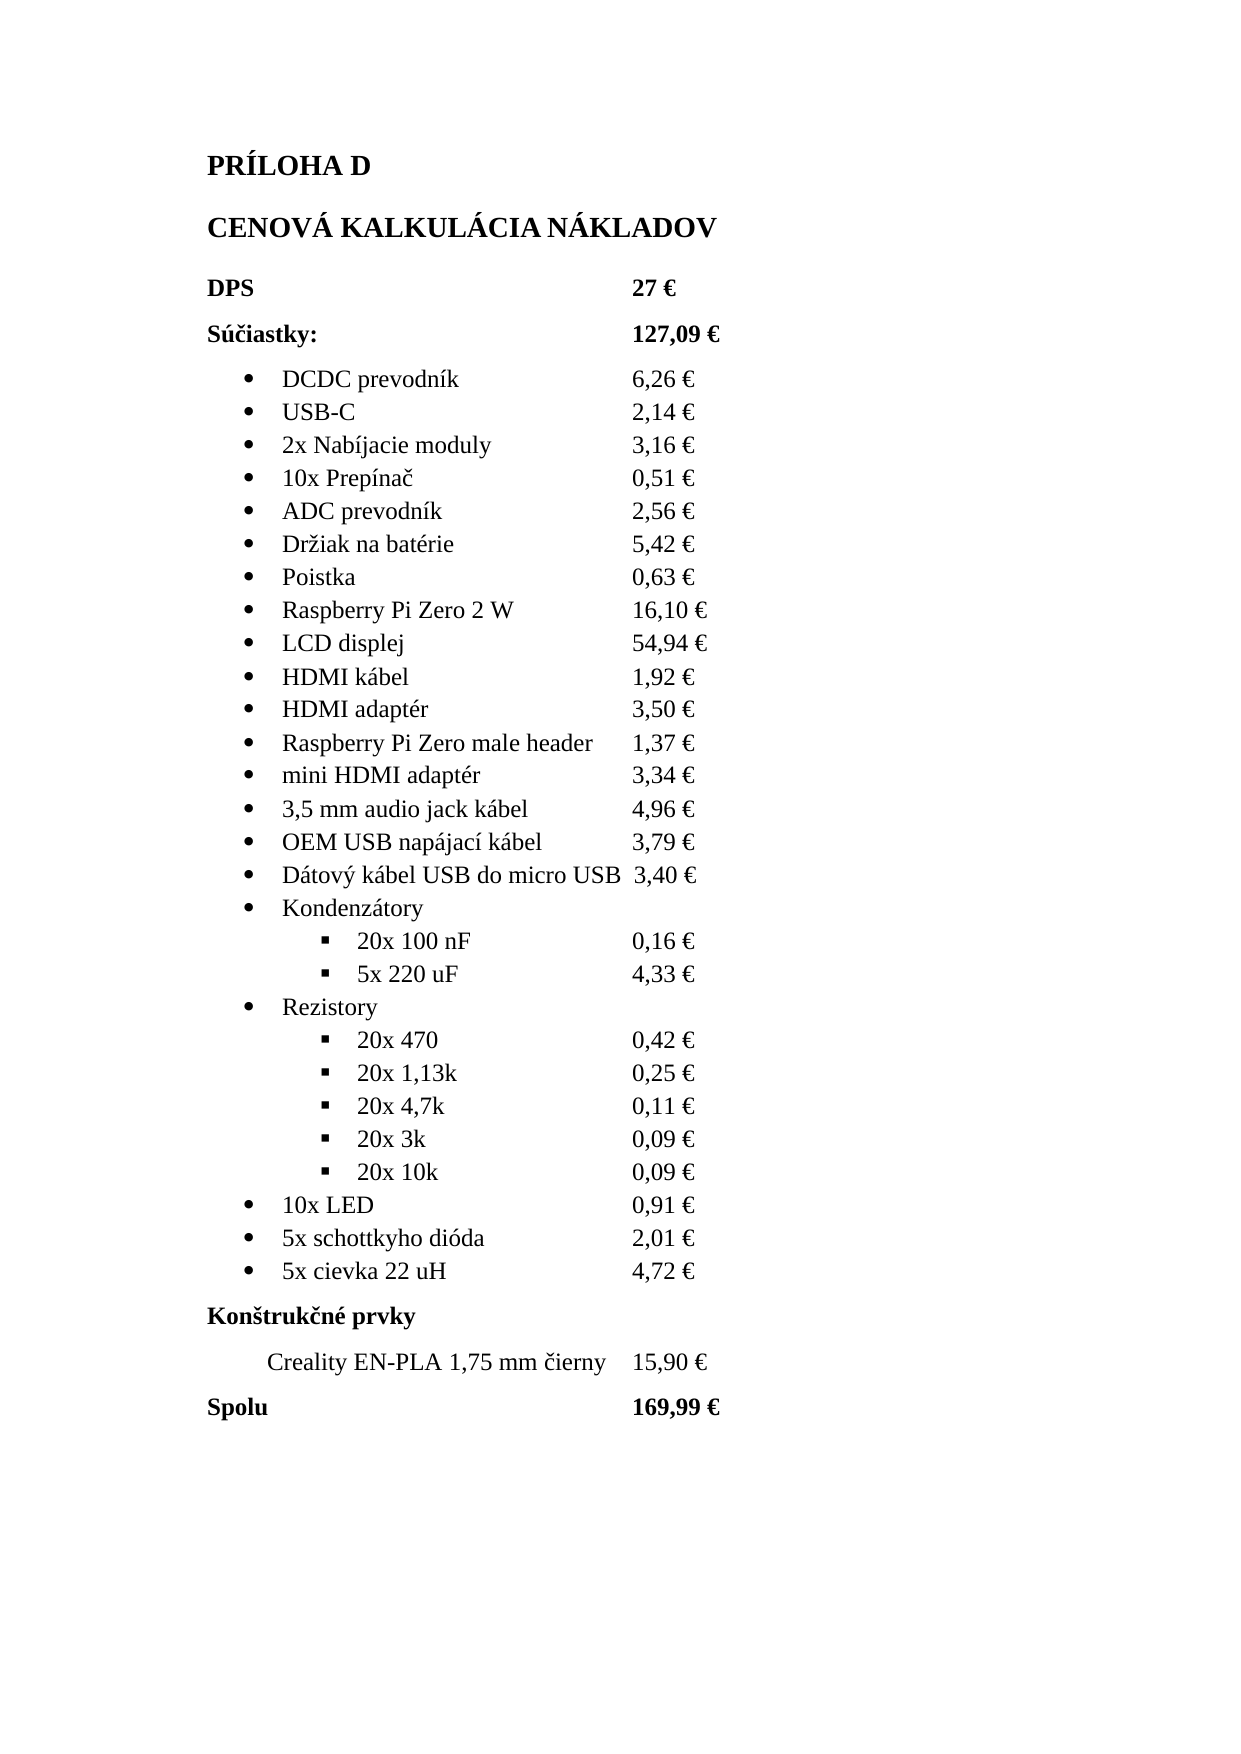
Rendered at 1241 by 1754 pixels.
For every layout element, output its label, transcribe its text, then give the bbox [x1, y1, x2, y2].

list Rezistory [244, 992, 1092, 1021]
list 5x 220 uF 4,33 € [319, 959, 1092, 987]
text PRÍLOHA D [207, 148, 1092, 181]
list OEM USB napájací kábel 3,79 € [244, 827, 1092, 855]
list 2x Nabíjacie moduly 3,16 € [244, 430, 1092, 459]
list 20x 470 0,42 € [319, 1025, 1092, 1053]
list 10x Prepínač 0,51 € [244, 463, 1092, 492]
list 20x 10k 0,09 € [319, 1157, 1092, 1186]
list mini HDMI adaptér 3,34 € [244, 761, 1092, 789]
list 3,5 mm audio jack kábel 4,96 € [244, 794, 1092, 822]
list 10x LED 0,91 € [244, 1190, 1092, 1219]
list Dátový kábel USB do micro USB 3,40 € [244, 860, 1092, 888]
list USB-C 2,14 € [244, 397, 1092, 426]
list Raspberry Pi Zero 2 W 16,10 € [244, 596, 1092, 624]
list 20x 1,13k 0,25 € [319, 1058, 1092, 1087]
list 5x cievka 22 uH 4,72 € [244, 1256, 1092, 1285]
list Kondenzátory [244, 893, 1092, 921]
text DPS 27 € [207, 273, 1092, 302]
list DCDC prevodník 6,26 € [244, 364, 1092, 393]
text Súčiastky: 127,09 € [207, 319, 1092, 348]
list Raspberry Pi Zero male header 1,37 € [244, 728, 1092, 756]
list ADC prevodník 2,56 € [244, 496, 1092, 525]
list LCD displej 54,94 € [244, 628, 1092, 657]
list Poistka 0,63 € [244, 562, 1092, 591]
list Držiak na batérie 5,42 € [244, 529, 1092, 558]
list HDMI adaptér 3,50 € [244, 694, 1092, 723]
list 20x 3k 0,09 € [319, 1124, 1092, 1153]
list 20x 100 nF 0,16 € [319, 926, 1092, 954]
list 5x schottkyho dióda 2,01 € [244, 1223, 1092, 1252]
text Konštrukčné prvky [207, 1301, 1092, 1330]
text CENOVÁ KALKULÁCIA NÁKLADOV [207, 211, 1092, 244]
text Spolu 169,99 € [207, 1392, 1092, 1421]
list HDMI kábel 1,92 € [244, 662, 1092, 690]
list 20x 4,7k 0,11 € [319, 1091, 1092, 1119]
text Creality EN-PLA 1,75 mm čierny 15,90 € [207, 1347, 1092, 1376]
